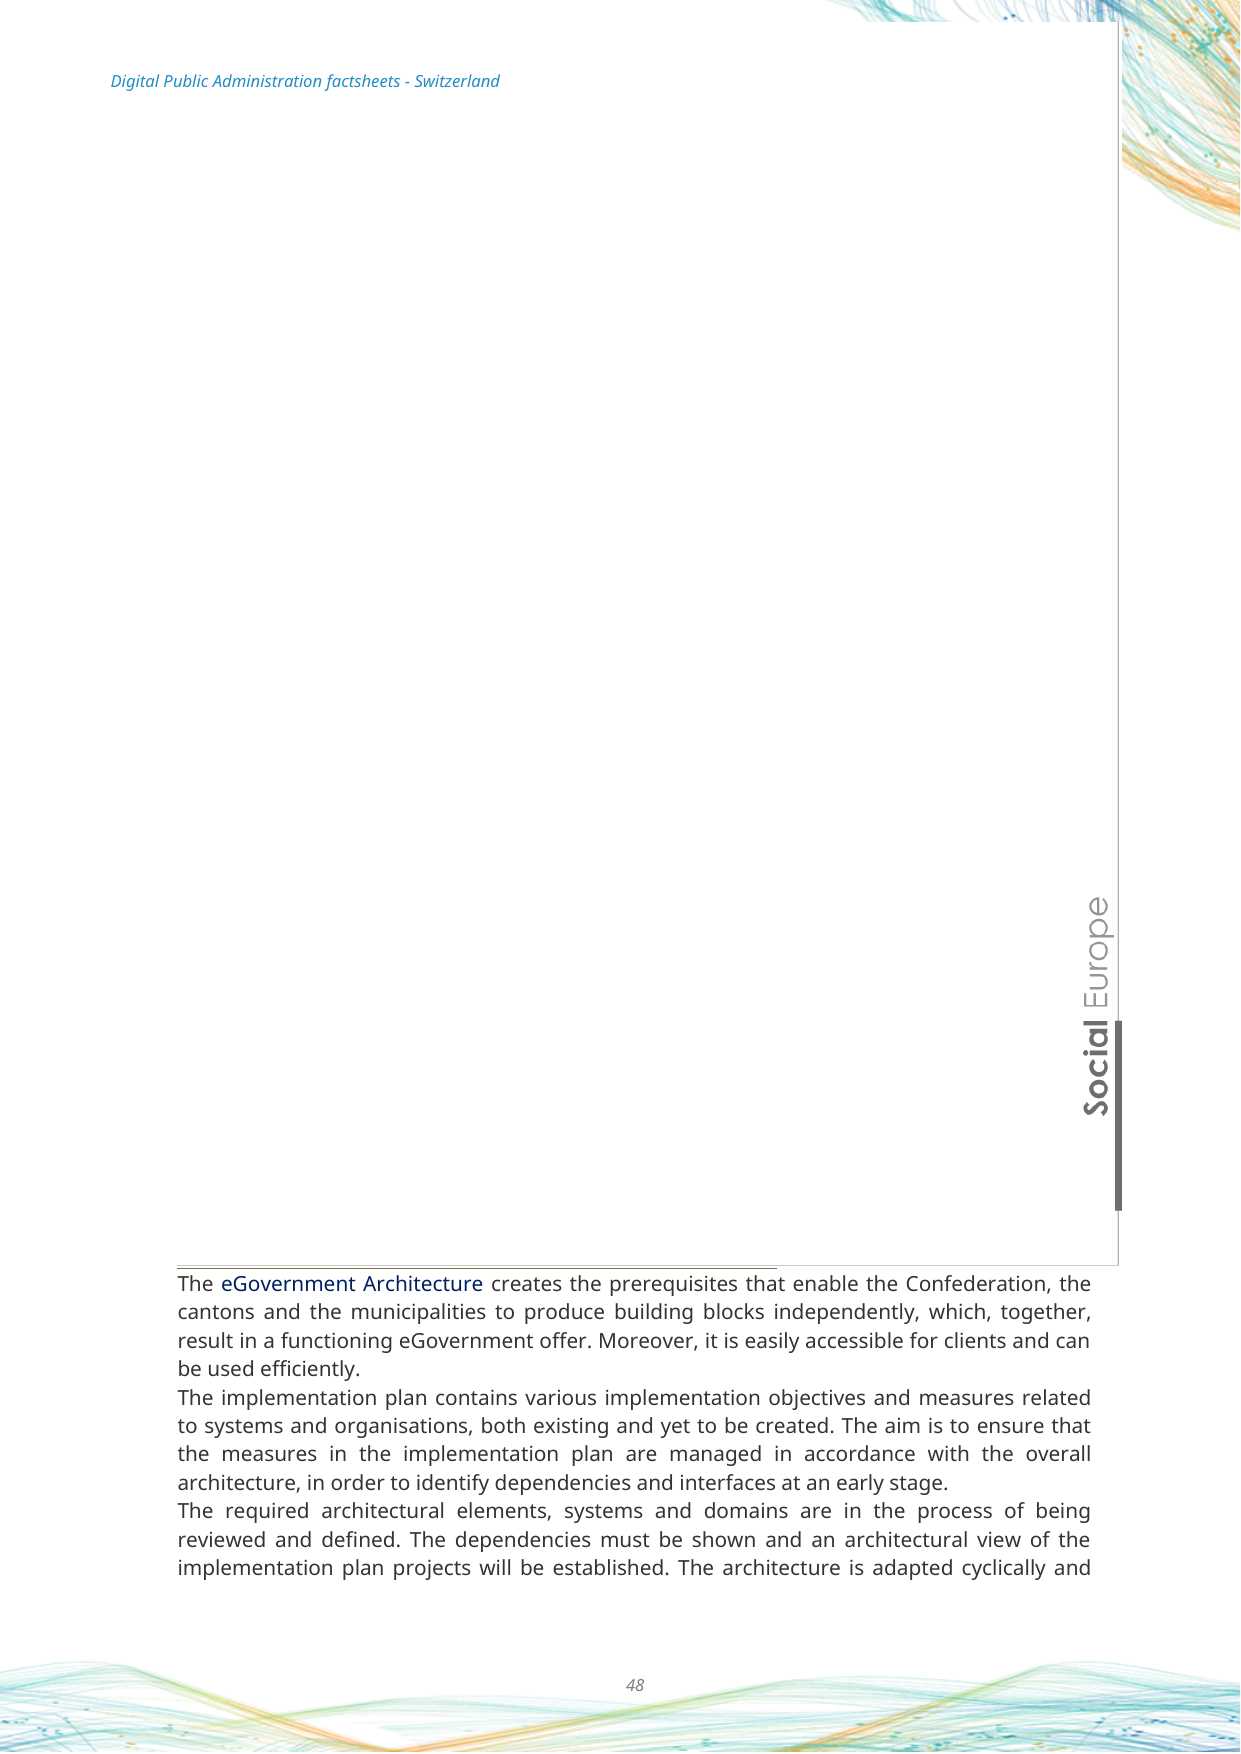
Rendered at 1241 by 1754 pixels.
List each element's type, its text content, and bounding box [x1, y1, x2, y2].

text The implementation plan contains various implementation objectives and measures related to systems and organisations, both existing and yet to be created. The aim is to ensure that the measures in the implementation plan are managed in accordance with the overall architecture, in order to identify dependencies and interfaces at an early stage. [177, 1383, 1092, 1496]
text The eGovernment Architecture creates the prerequisites that enable the Confederation, the cantons and the municipalities to produce building blocks independently, which, together, result in a functioning eGovernment offer. Moreover, it is easily accessible for clients and can be used efficiently. [177, 1269, 1092, 1383]
text The required architectural elements, systems and domains are in the process of being reviewed and defined. The dependencies must be shown and an architectural view of the implementation plan projects will be established. The architecture is adapted cyclically and managed according to the requirements of the Open Group Architecture Framework (TOGAF). [177, 1496, 1092, 1582]
picture [0, 1643, 1241, 1752]
picture [177, 0, 1241, 1266]
